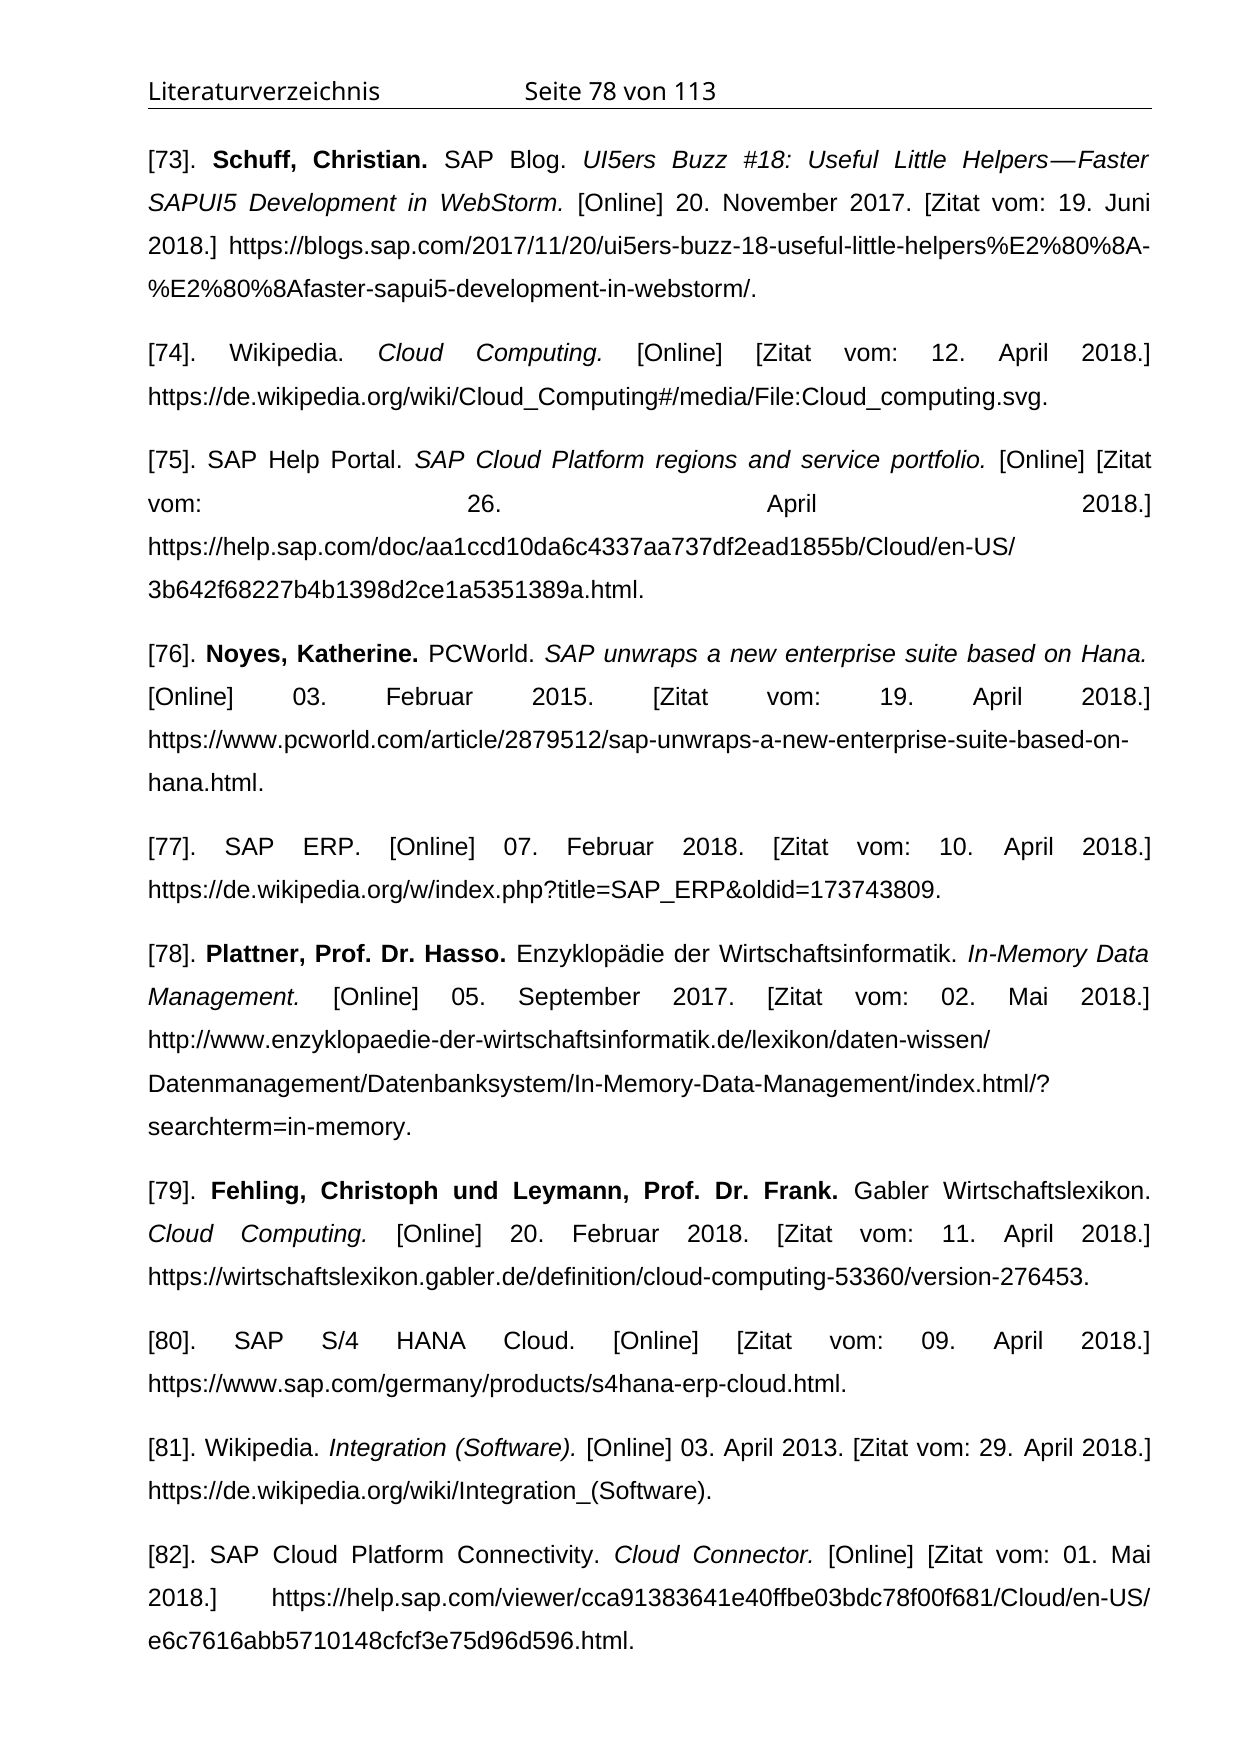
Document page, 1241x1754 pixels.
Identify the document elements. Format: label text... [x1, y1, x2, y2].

text [74]. Wikipedia. Cloud Computing. [Online] [Zitat vom: 12. April 2018.] https://de.wikipedia.org/wiki/Cloud_Computing#/media/File:Cloud_computing.svg. [148, 338, 1152, 410]
text [73]. Schuff, Christian. SAP Blog. UI5ers Buzz #18: Useful Little Helpers — Faster SAPUI5 Development in WebStorm. [Online] 20. November 2017. [Zitat vom: 19. Juni 2018.] https://blogs.sap.com/2017/11/20/ui5ers-buzz-18-useful-little-helpers%E2%80%8A-%E2%80%8Afaster-sapui5-development-in-webstorm/. [148, 145, 1152, 303]
text [78]. Plattner, Prof. Dr. Hasso. Enzyklopädie der Wirtschaftsinformatik. In-Memory Data Management. [Online] 05. September 2017. [Zitat vom: 02. Mai 2018.] http://www.enzyklopaedie-der-wirtschaftsinformatik.de/lexikon/daten-wissen/Datenmanagement/Datenbanksystem/In-Memory-Data-Management/index.html/?searchterm=in-memory. [148, 939, 1152, 1141]
text [76]. Noyes, Katherine. PCWorld. SAP unwraps a new enterprise suite based on Hana. [Online] 03. Februar 2015. [Zitat vom: 19. April 2018.] https://www.pcworld.com/article/2879512/sap-unwraps-a-new-enterprise-suite-based-on-hana.html. [148, 639, 1152, 797]
text [82]. SAP Cloud Platform Connectivity. Cloud Connector. [Online] [Zitat vom: 01. Mai 2018.] https://help.sap.com/viewer/cca91383641e40ffbe03bdc78f00f681/Cloud/en-US/e6c7616abb5710148cfcf3e75d96d596.html. [148, 1540, 1152, 1655]
text [81]. Wikipedia. Integration (Software). [Online] 03. April 2013. [Zitat vom: 29. April 2018.] https://de.wikipedia.org/wiki/Integration_(Software). [148, 1433, 1152, 1505]
text [80]. SAP S/4 HANA Cloud. [Online] [Zitat vom: 09. April 2018.] https://www.sap.com/germany/products/s4hana-erp-cloud.html. [148, 1326, 1152, 1398]
text [79]. Fehling, Christoph und Leymann, Prof. Dr. Frank. Gabler Wirtschaftslexikon. Cloud Computing. [Online] 20. Februar 2018. [Zitat vom: 11. April 2018.] https://wirtschaftslexikon.gabler.de/definition/cloud-computing-53360/version-276453. [148, 1176, 1152, 1291]
text [77]. SAP ERP. [Online] 07. Februar 2018. [Zitat vom: 10. April 2018.] https://de.wikipedia.org/w/index.php?title=SAP_ERP&oldid=173743809. [148, 832, 1152, 904]
text [75]. SAP Help Portal. SAP Cloud Platform regions and service portfolio. [Online] [Zitat vom: 26. April 2018.] https://help.sap.com/doc/aa1ccd10da6c4337aa737df2ead1855b/Cloud/en-US/3b642f68227b4b1398d2ce1a5351389a.html. [148, 446, 1152, 604]
